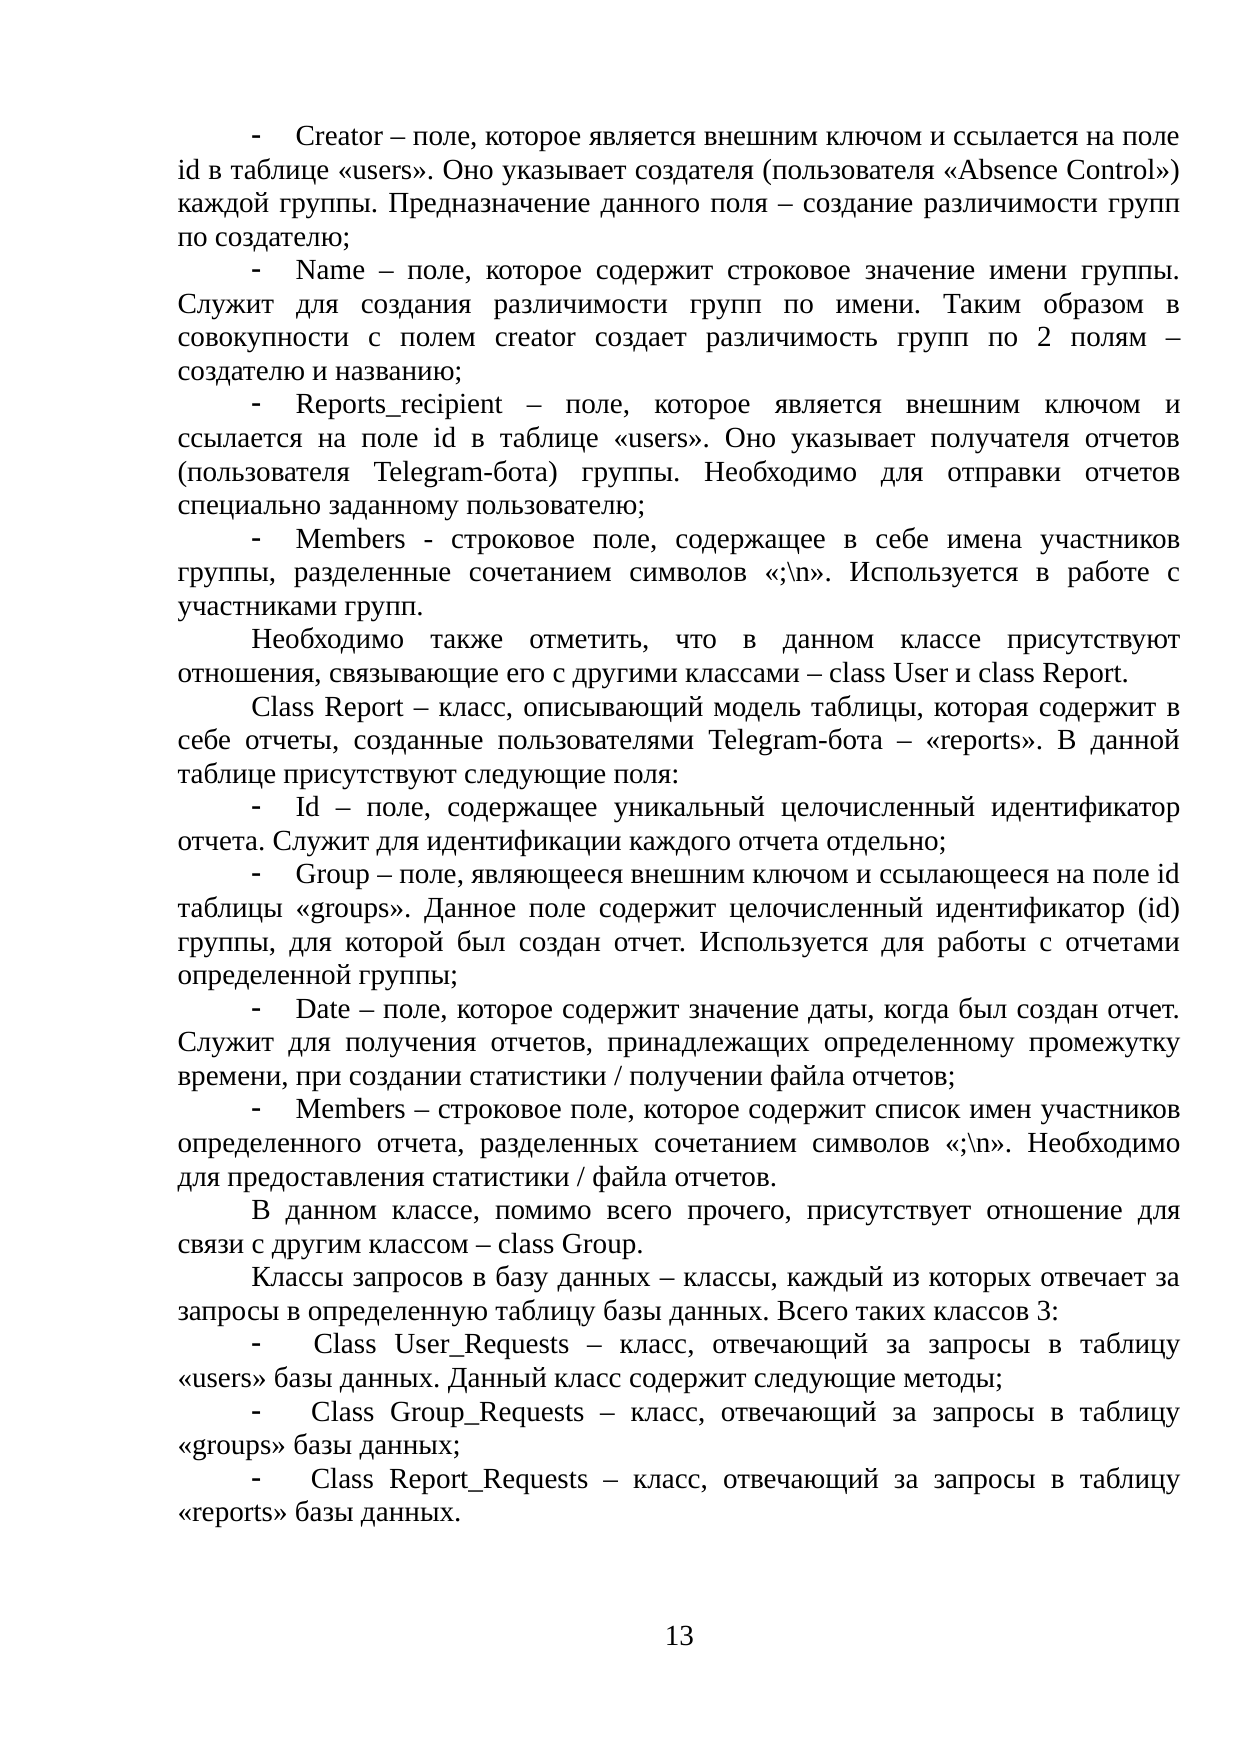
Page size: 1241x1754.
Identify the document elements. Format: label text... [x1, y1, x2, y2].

list Members - строковое поле, содержащее в себе имена участников группы, разделенные сочетанием символов «;\n». Используется в работе с участниками групп. [177, 521, 1181, 622]
text Class Report – класс, описывающий модель таблицы, которая содержит в себе отчеты, созданные пользователями Telegram-бота – «reports». В данной таблице присутствуют следующие поля: [177, 689, 1181, 789]
list Members – строковое поле, которое содержит список имен участников определенного отчета, разделенных сочетанием символов «;\n». Необходимо для предоставления статистики / файла отчетов. [177, 1092, 1181, 1192]
text Классы запросов в базу данных – классы, каждый из которых отвечает за запросы в определенную таблицу базы данных. Всего таких классов 3: [177, 1259, 1181, 1326]
list Class User_Requests – класс, отвечающий за запросы в таблицу «users» базы данных. Данный класс содержит следующие методы; [177, 1326, 1181, 1394]
list Creator – поле, которое является внешним ключом и ссылается на поле id в таблице «users». Оно указывает создателя (пользователя «Absence Control») каждой группы. Предназначение данного поля – создание различимости групп по создателю; [177, 118, 1181, 252]
list Class Group_Requests – класс, отвечающий за запросы в таблицу «groups» базы данных; [177, 1394, 1181, 1461]
list Id – поле, содержащее уникальный целочисленный идентификатор отчета. Служит для идентификации каждого отчета отдельно; [177, 789, 1181, 857]
list Group – поле, являющееся внешним ключом и ссылающееся на поле id таблицы «groups». Данное поле содержит целочисленный идентификатор (id) группы, для которой был создан отчет. Используется для работы с отчетами определенной группы; [177, 857, 1181, 991]
list Class Report_Requests – класс, отвечающий за запросы в таблицу «reports» базы данных. [177, 1461, 1181, 1528]
list Name – поле, которое содержит строковое значение имени группы. Служит для создания различимости групп по имени. Таким образом в совокупности с полем creator создает различимость групп по 2 полям – создателю и названию; [177, 252, 1181, 387]
list Reports_recipient – поле, которое является внешним ключом и ссылается на поле id в таблице «users». Оно указывает получателя отчетов (пользователя Telegram-бота) группы. Необходимо для отправки отчетов специально заданному пользователю; [177, 387, 1181, 521]
text Необходимо также отметить, что в данном классе присутствуют отношения, связывающие его с другими классами – class User и class Report. [177, 622, 1181, 689]
text В данном классе, помимо всего прочего, присутствует отношение для связи с другим классом – class Group. [177, 1192, 1181, 1259]
list Date – поле, которое содержит значение даты, когда был создан отчет. Служит для получения отчетов, принадлежащих определенному промежутку времени, при создании статистики / получении файла отчетов; [177, 991, 1181, 1092]
